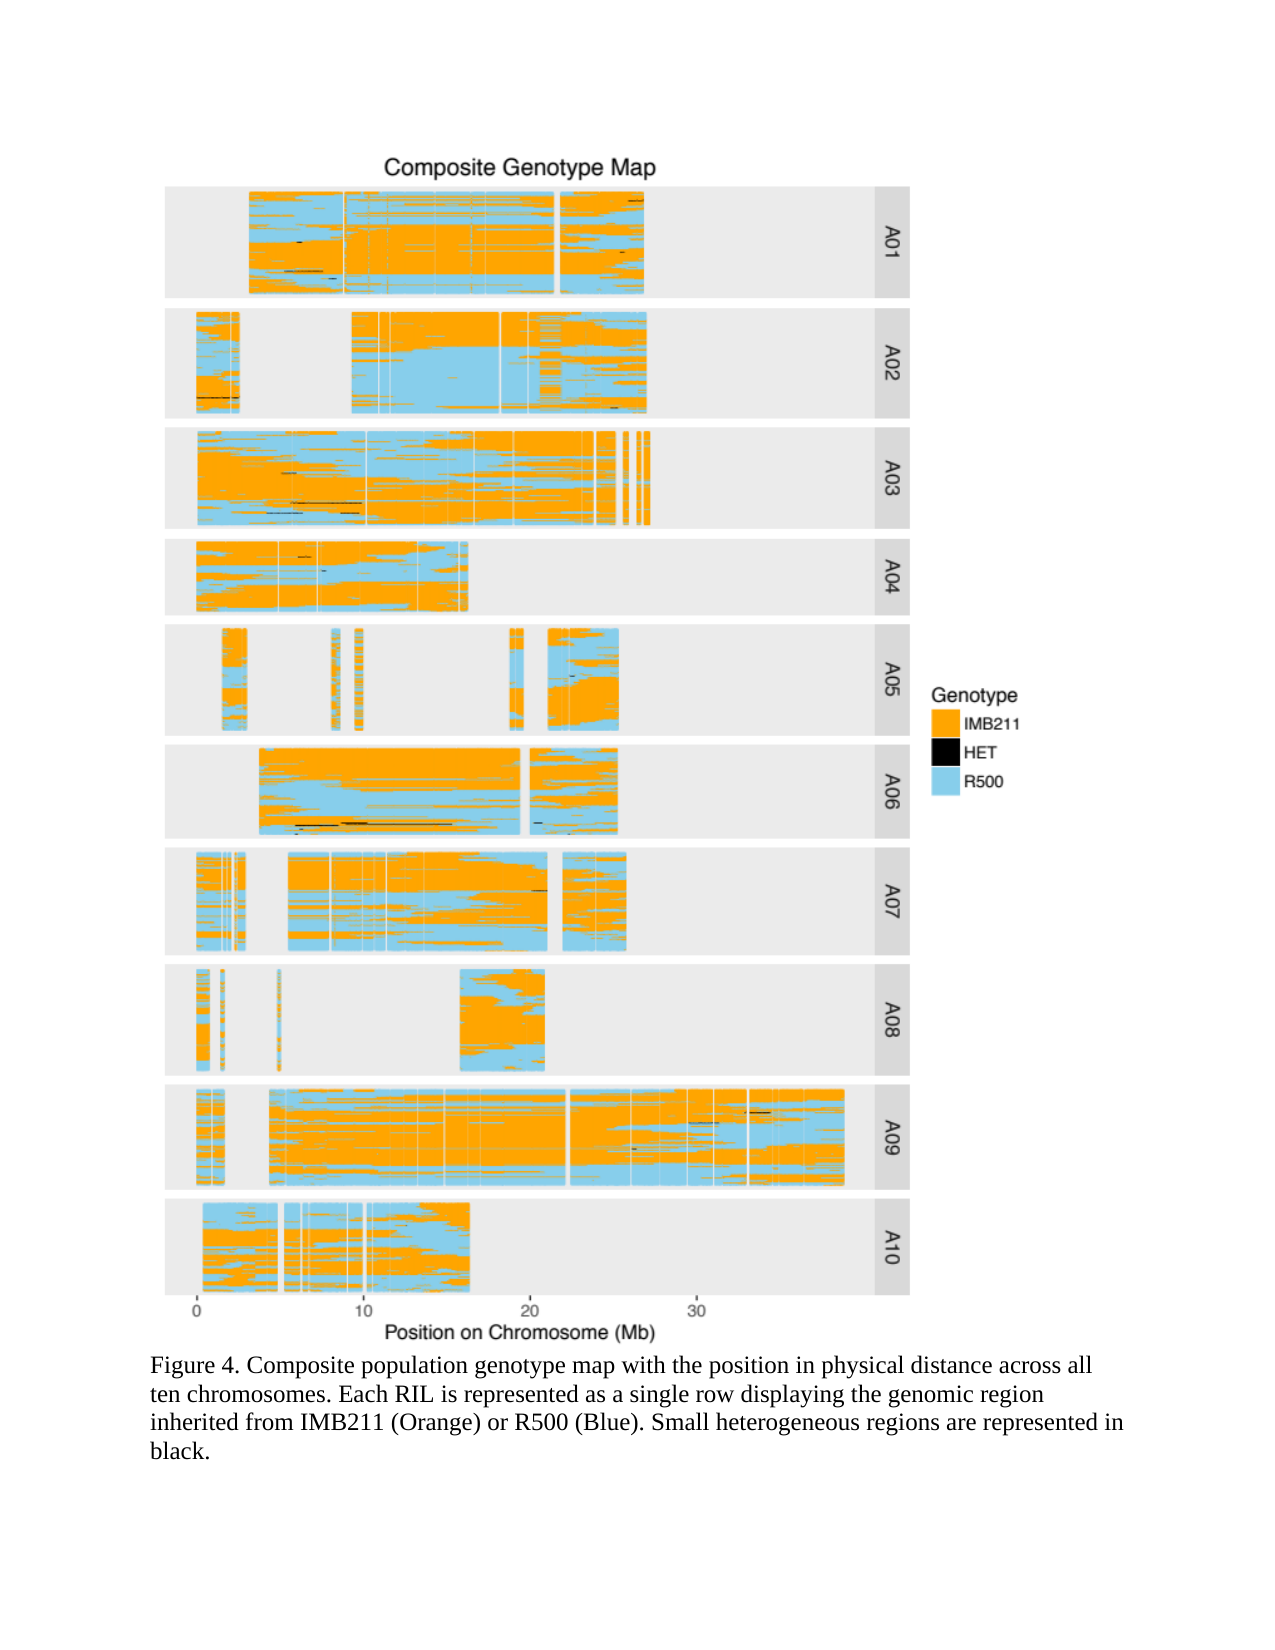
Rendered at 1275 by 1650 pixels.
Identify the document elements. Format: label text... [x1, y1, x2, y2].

text Figure 4. Composite population genotype map with the position in physical distance across all ten chromosomes. Each RIL is represented as a single row displaying the genomic region inherited from IMB211 (Orange) or R500 (Blue). Small heterogeneous regions are represented in black. [150, 1350, 1125, 1465]
